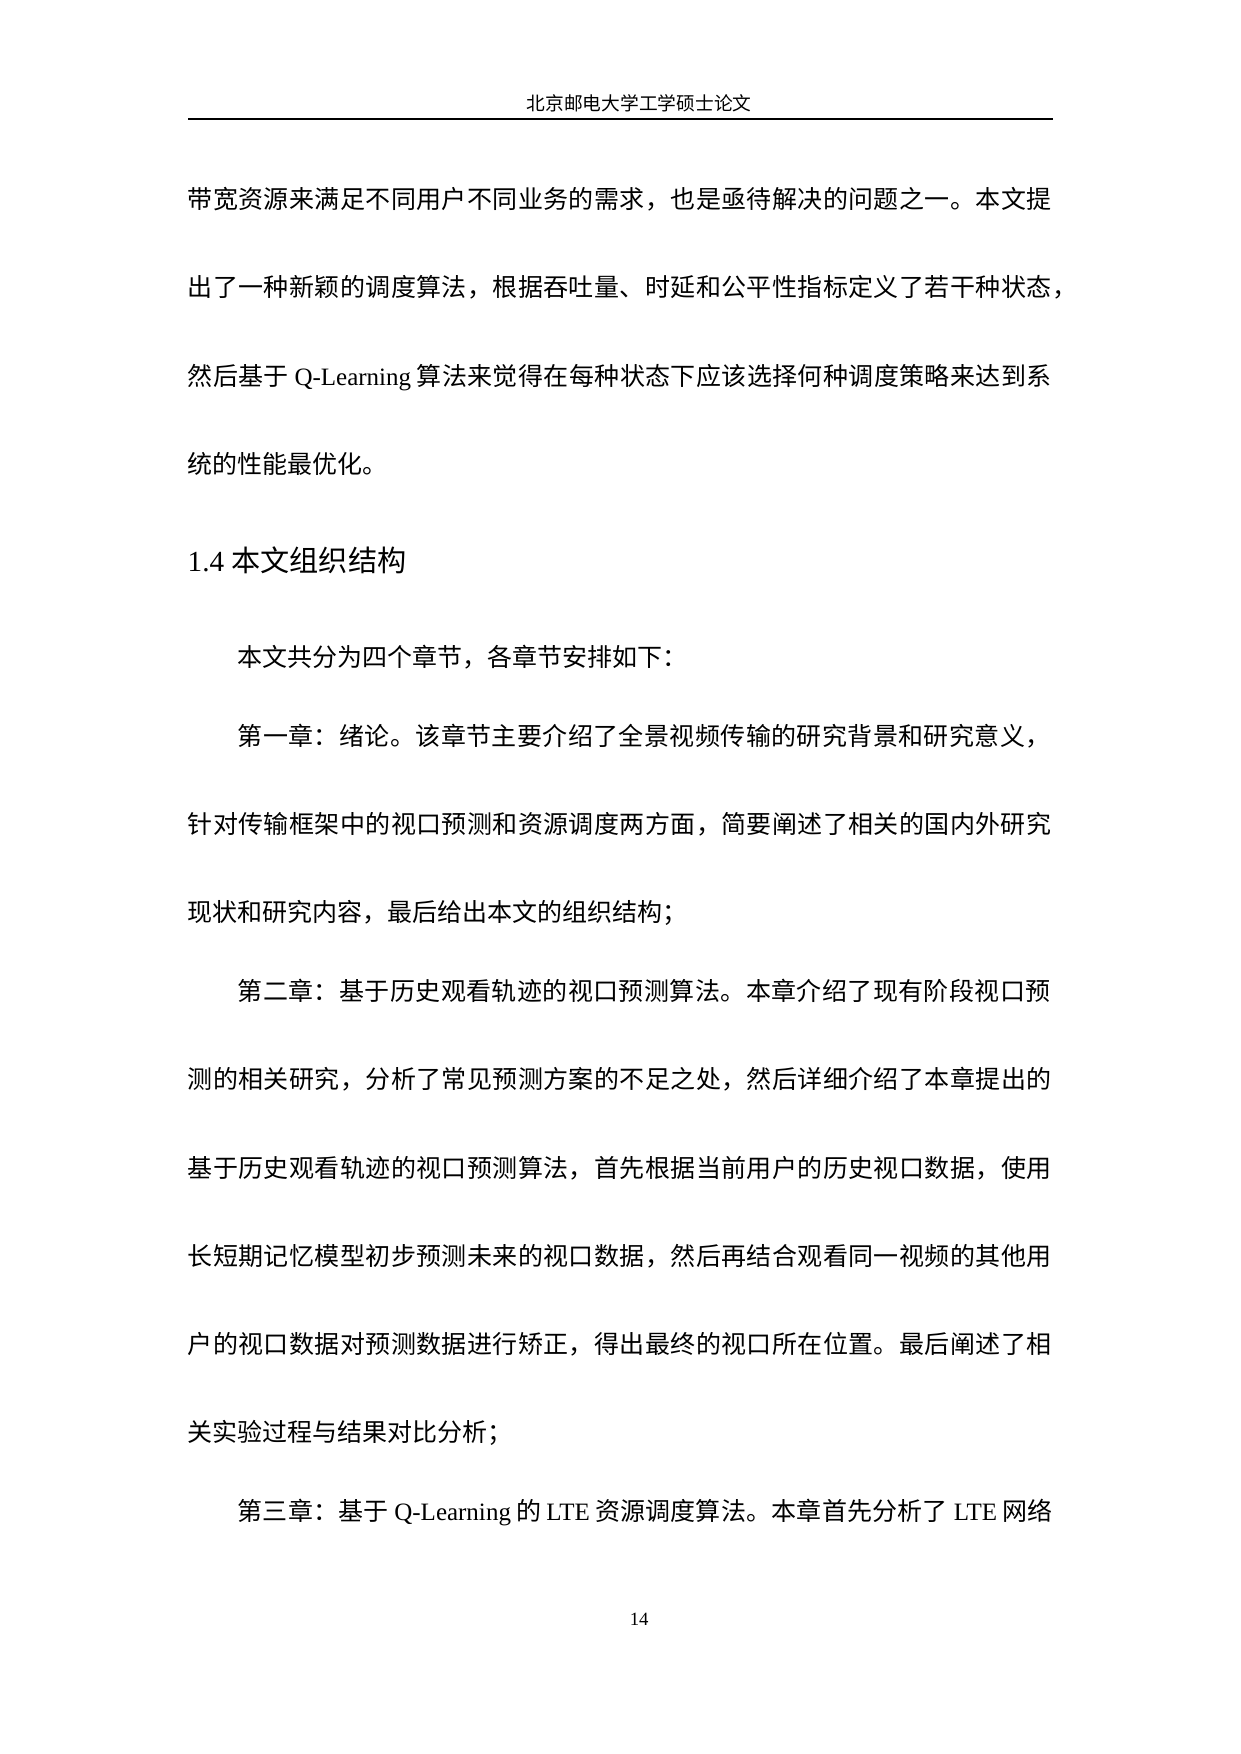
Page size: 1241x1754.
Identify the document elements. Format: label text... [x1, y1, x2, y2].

text 本文共分为四个章节，各章节安排如下： [187, 622, 1053, 690]
title 1.4 本文组织结构 [187, 524, 1053, 592]
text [187, 1476, 1053, 1543]
text 第二章：基于历史观看轨迹的视口预测算法。本章介绍了现有阶段视口预测的相关研究，分析了常见预测方案的不足之处，然后详细介绍了本章提出的基于历史观看轨迹的视口预测算法，首先根据当前用户的历史视口数据，使用长短期记忆模型初步预测未来的视口数据，然后再结合观看同一视频的其他用户的视口数据对预测数据进行矫正，得出最终的视口所在位置。最后阐述了相关实验过程与结果对比分析； [187, 956, 1053, 1465]
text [187, 164, 1053, 496]
text 第一章：绪论。该章节主要介绍了全景视频传输的研究背景和研究意义，针对传输框架中的视口预测和资源调度两方面，简要阐述了相关的国内外研究现状和研究内容，最后给出本文的组织结构； [187, 701, 1053, 945]
